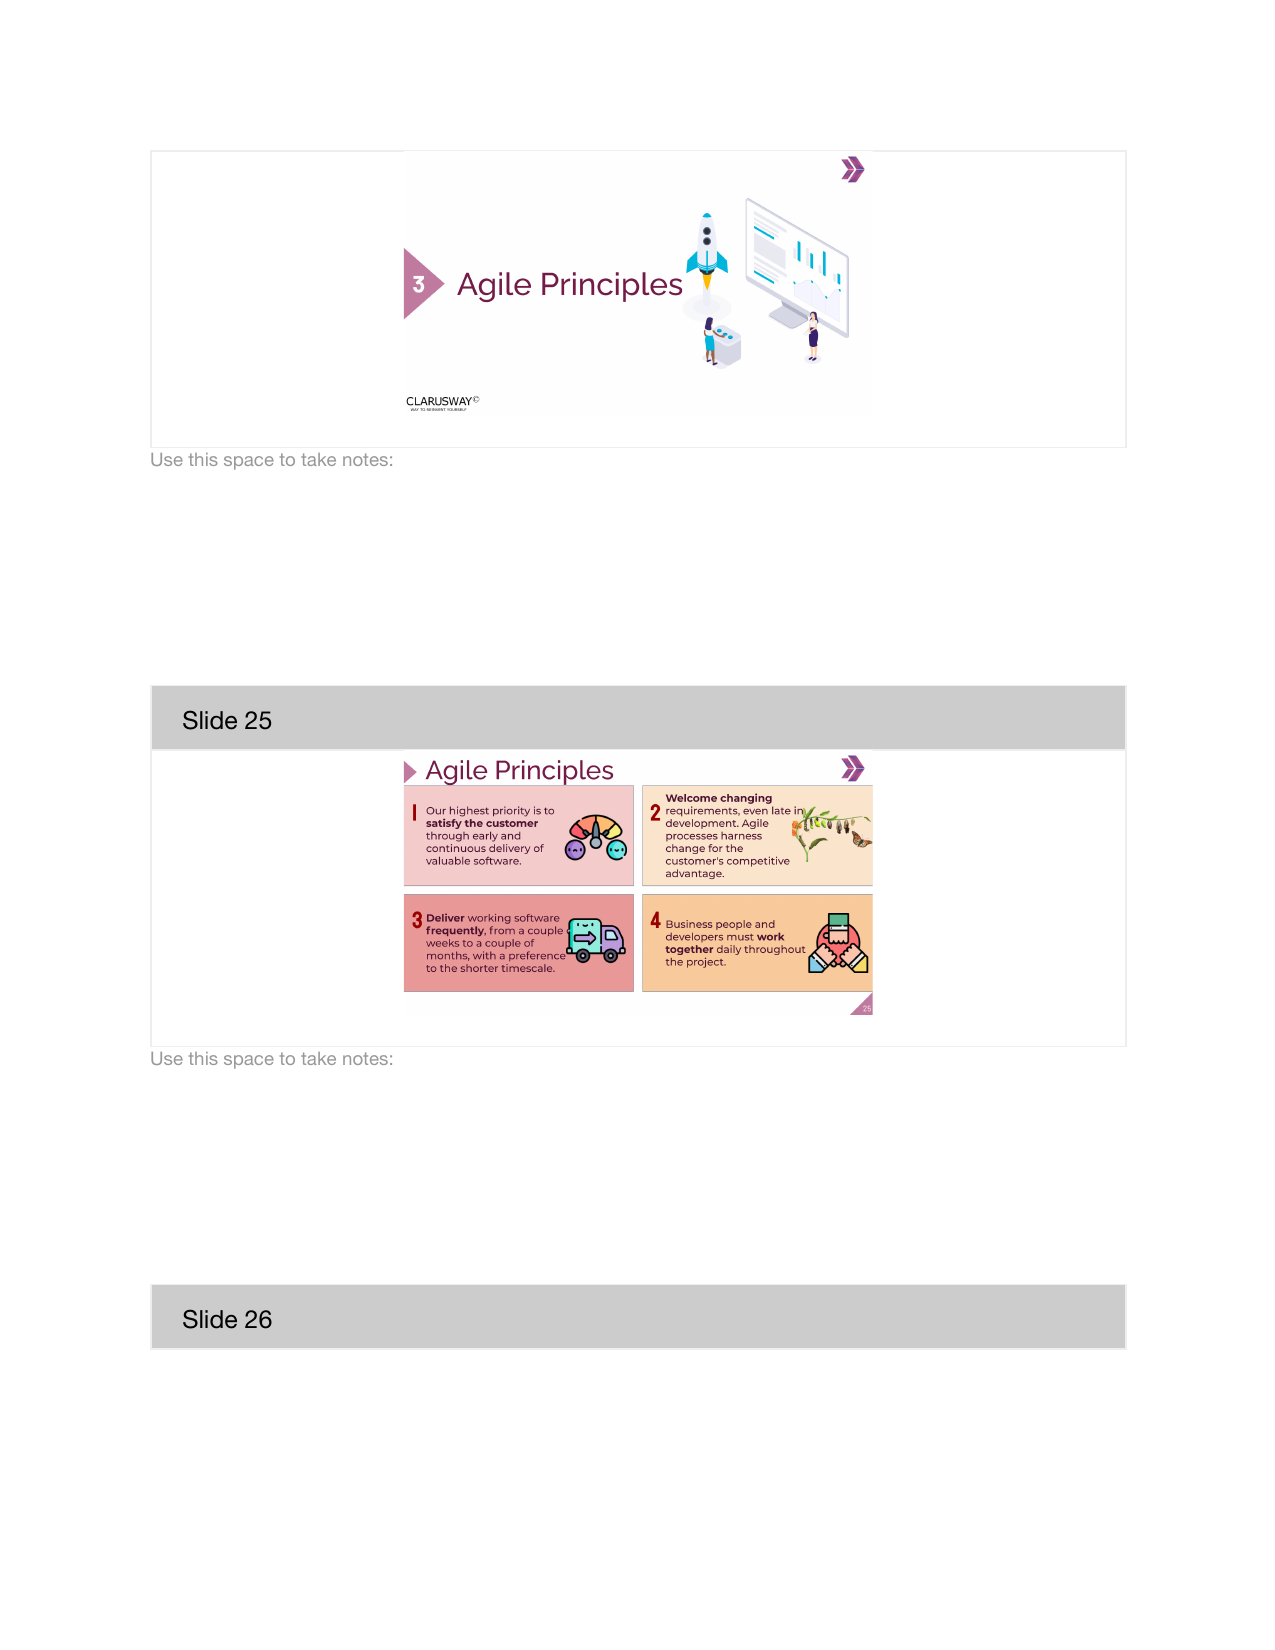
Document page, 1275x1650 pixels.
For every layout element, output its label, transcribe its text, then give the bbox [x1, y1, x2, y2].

table_header Slide 25 [152, 686, 1125, 749]
table_cell [152, 152, 1125, 447]
picture [403, 151, 873, 416]
table_cell [152, 751, 1125, 1046]
text Use this space to take notes: [150, 1047, 1125, 1071]
text Use this space to take notes: [150, 448, 1125, 472]
picture [403, 750, 873, 1015]
table_header Slide 26 [152, 1285, 1125, 1348]
